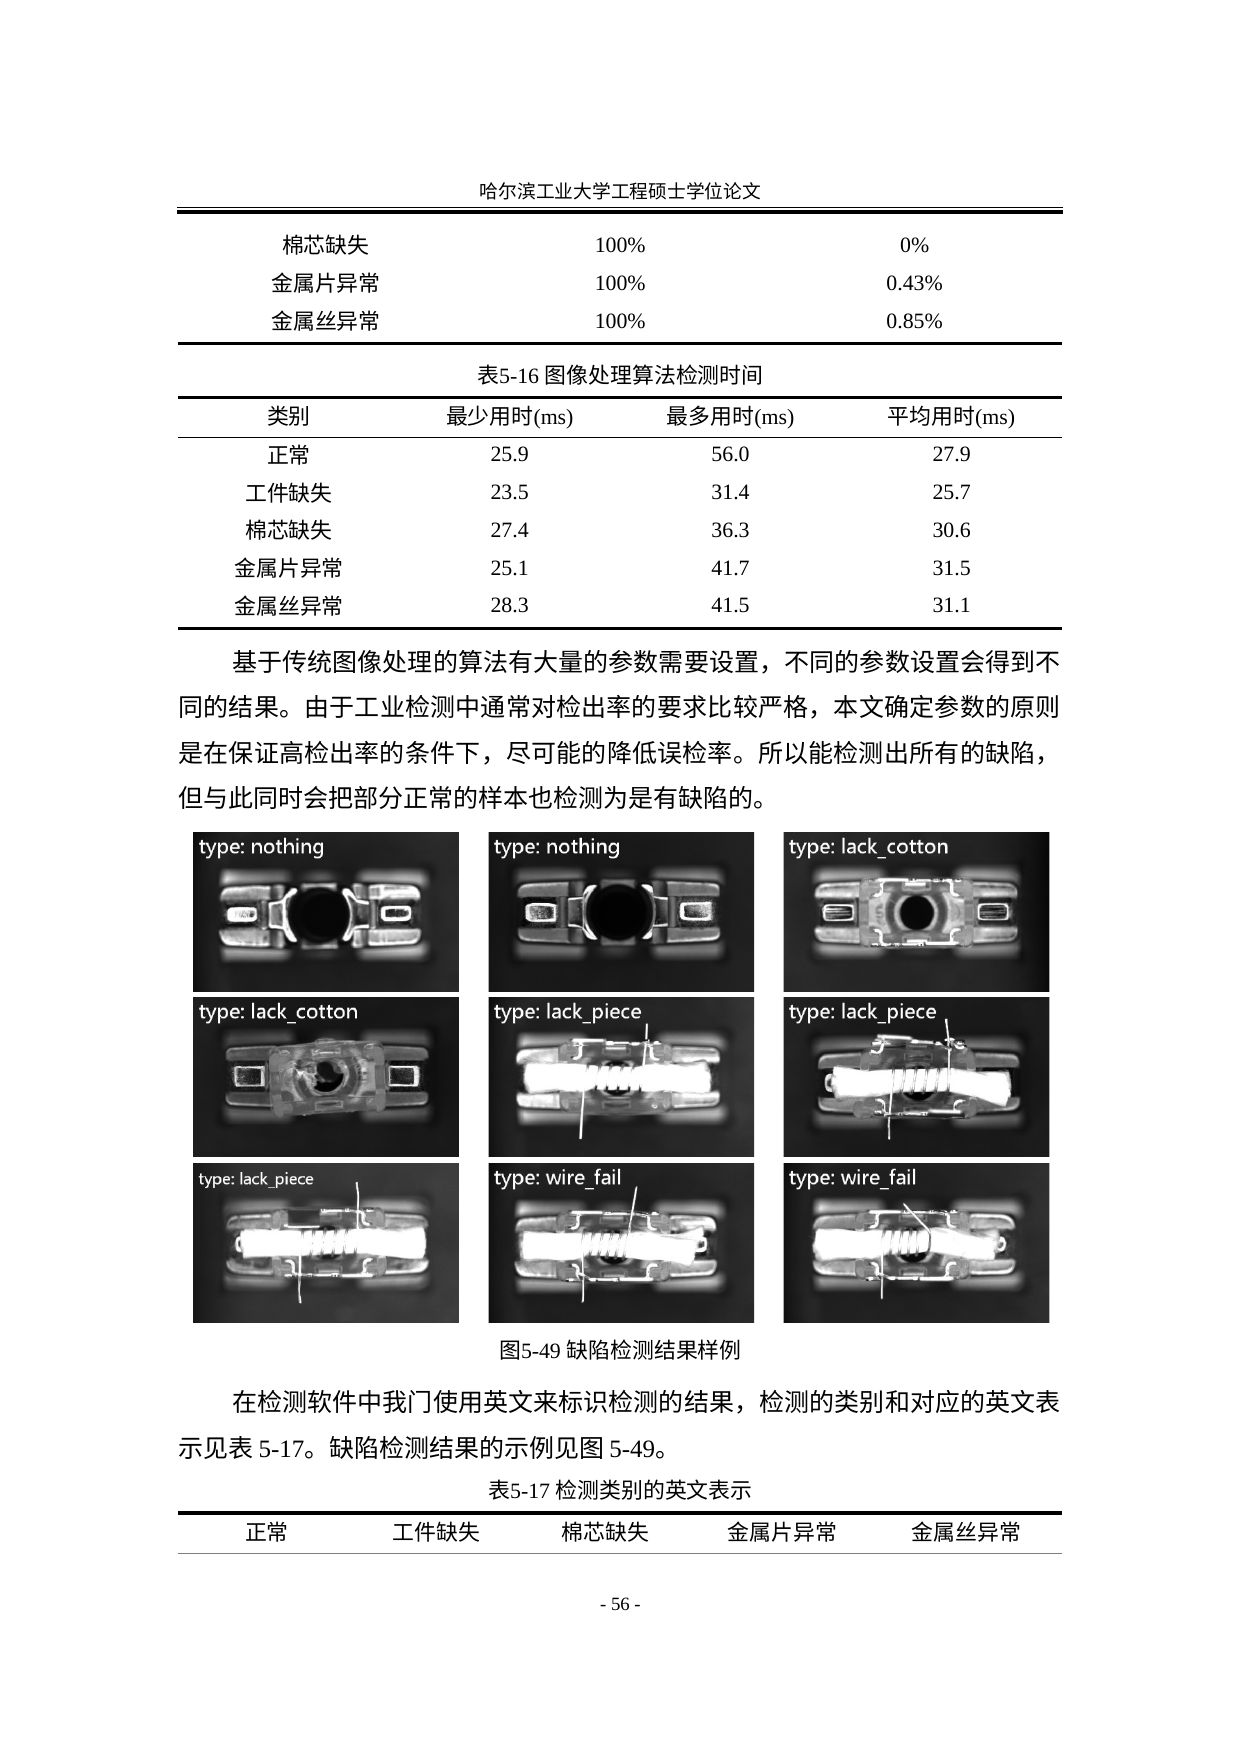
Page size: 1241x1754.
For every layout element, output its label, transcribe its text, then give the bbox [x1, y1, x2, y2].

table_header 平均用时(ms) [841, 399, 1062, 437]
table_cell 23.5 [399, 476, 620, 513]
picture [783, 1163, 1050, 1323]
table_cell 25.1 [399, 551, 620, 589]
table_header [474, 833, 769, 998]
table_header 最少用时(ms) [399, 399, 620, 437]
table_cell 0.43% [767, 266, 1062, 304]
table_cell [178, 998, 474, 1163]
picture [488, 997, 755, 1157]
table_cell 25.7 [841, 476, 1062, 513]
table_cell 棉芯缺失 [178, 229, 473, 266]
table_cell 28.3 [399, 589, 620, 627]
table_header [178, 833, 474, 998]
picture [193, 1163, 459, 1323]
table_cell 0.85% [767, 304, 1062, 342]
table_cell 金属丝异常 [178, 304, 473, 342]
picture [488, 832, 755, 992]
table_cell 56.0 [620, 438, 841, 476]
table_cell [474, 998, 769, 1163]
table_cell 棉芯缺失 [178, 514, 399, 551]
table_header 金属丝异常 [871, 1515, 1062, 1553]
table_header [769, 833, 1064, 998]
table_cell 100% [473, 229, 767, 266]
table_cell [769, 998, 1064, 1163]
table_header 工件缺失 [355, 1515, 517, 1553]
picture [193, 997, 459, 1157]
table_cell 金属片异常 [178, 266, 473, 304]
text 基于传统图像处理的算法有大量的参数需要设置，不同的参数设置会得到不同的结果。由于工业检测中通常对检出率的要求比较严格，本文确定参数的原则是在保证高检出率的条件下，尽可能的降低误检率。所以能检测出所有的缺陷，但与此同时会把部分正常的样本也检测为是有缺陷的。 [178, 642, 1062, 815]
table_cell [474, 1163, 769, 1329]
picture [783, 997, 1050, 1157]
table_cell 27.4 [399, 514, 620, 551]
table_cell 0% [767, 229, 1062, 266]
table_cell 金属丝异常 [178, 589, 399, 627]
table_cell [178, 1163, 474, 1329]
table_header 棉芯缺失 [517, 1515, 694, 1553]
table_cell 100% [473, 304, 767, 342]
table_cell 100% [473, 266, 767, 304]
table_cell 41.5 [620, 589, 841, 627]
table_cell 31.4 [620, 476, 841, 513]
table_header 金属片异常 [694, 1515, 871, 1553]
table_header 正常 [178, 1515, 355, 1553]
table_cell 27.9 [841, 438, 1062, 476]
table_header 最多用时(ms) [620, 399, 841, 437]
table_header 类别 [178, 399, 399, 437]
picture [783, 832, 1050, 992]
table_cell [769, 1163, 1064, 1329]
table_cell 25.9 [399, 438, 620, 476]
table_cell 31.1 [841, 589, 1062, 627]
table_cell 30.6 [841, 514, 1062, 551]
table_cell 正常 [178, 438, 399, 476]
picture [488, 1163, 755, 1323]
table_cell 36.3 [620, 514, 841, 551]
table_cell 金属片异常 [178, 551, 399, 589]
table_cell 工件缺失 [178, 476, 399, 513]
table_cell 41.7 [620, 551, 841, 589]
table_cell 31.5 [841, 551, 1062, 589]
picture [193, 832, 459, 992]
